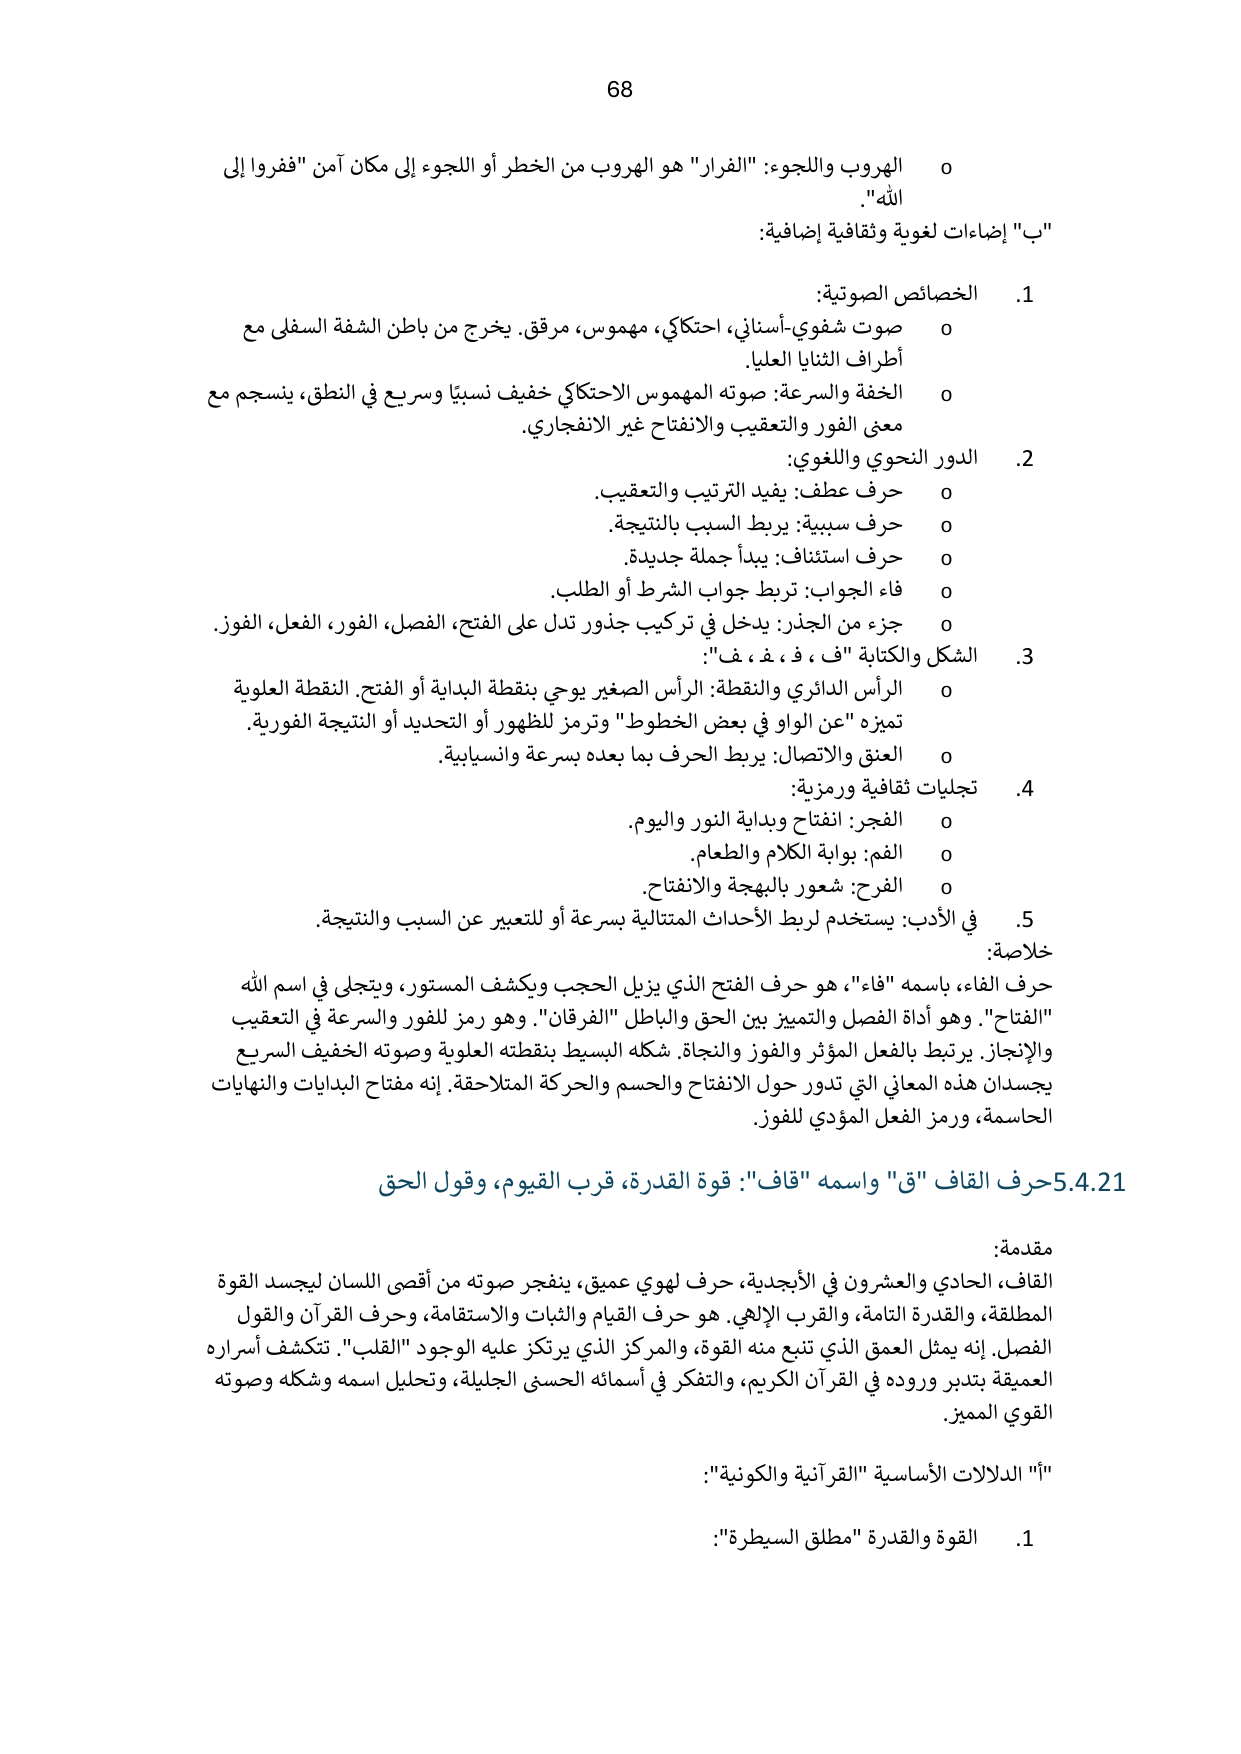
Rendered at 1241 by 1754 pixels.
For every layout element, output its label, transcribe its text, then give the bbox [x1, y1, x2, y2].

list في الأدب: يستخدم لربط الأحداث المتتالية بسرعة أو للتعبير عن السبب والنتيجة. [187, 903, 1015, 934]
text "ب" إضاءات لغوية وثقافية إضافية: [187, 216, 1053, 246]
list حرف عطف: يفيد الترتيب والتعقيب. [187, 475, 940, 506]
list الهروب واللجوء: "الفرار" هو الهروب من الخطر أو اللجوء إلى مكان آمن "ففروا إلى الله". [187, 150, 940, 213]
list حرف سببية: يربط السبب بالنتيجة. [187, 508, 940, 539]
list الخصائص الصوتية: [187, 278, 1015, 308]
text "أ" الدلالات الأساسية "القرآنية والكونية": [187, 1460, 1053, 1490]
text مقدمة: القاف، الحادي والعشرون في الأبجدية، حرف لهوي عميق، ينفجر صوته من أقصى اللسان ليجسد القوة المطلقة، والقدرة التامة، والقرب الإلهي. هو حرف القيام والثبات والاستقامة، وحرف القرآن والقول الفصل. إنه يمثل العمق الذي تنبع منه القوة، والمركز الذي يرتكز عليه الوجود "القلب". تتكشف أسراره العميقة بتدبر وروده في القرآن الكريم، والتفكر في أسمائه الحسنى الجليلة، وتحليل اسمه وشكله وصوته القوي المميز. [187, 1233, 1053, 1428]
subtitle حرف القاف "ق" واسمه "قاف": قوة القدرة، قرب القيوم، وقول الحق [187, 1163, 1053, 1198]
list الفرح: شعور بالبهجة والانفتاح. [187, 870, 940, 901]
list الشكل والكتابة "ف ، فـ ، ـفـ ، ـف": [187, 640, 1015, 671]
list العنق والاتصال: يربط الحرف بما بعده بسرعة وانسيابية. [187, 739, 940, 769]
list القوة والقدرة "مطلق السيطرة": [187, 1522, 1015, 1552]
list الرأس الدائري والنقطة: الرأس الصغير يوحي بنقطة البداية أو الفتح. النقطة العلوية تميزه "عن الواو في بعض الخطوط" وترمز للظهور أو التحديد أو النتيجة الفورية. [187, 673, 940, 736]
list صوت شفوي-أسناني، احتكاكي، مهموس، مرقق. يخرج من باطن الشفة السفلى مع أطراف الثنايا العليا. [187, 311, 940, 374]
list تجليات ثقافية ورمزية: [187, 772, 1015, 802]
list الدور النحوي واللغوي: [187, 442, 1015, 473]
list فاء الجواب: تربط جواب الشرط أو الطلب. [187, 574, 940, 605]
text خلاصة: حرف الفاء، باسمه "فاء"، هو حرف الفتح الذي يزيل الحجب ويكشف المستور، ويتجلى في اسم الله "الفتاح". وهو أداة الفصل والتمييز بين الحق والباطل "الفرقان". وهو رمز للفور والسرعة في التعقيب والإنجاز. يرتبط بالفعل المؤثر والفوز والنجاة. شكله البسيط بنقطته العلوية وصوته الخفيف السريع يجسدان هذه المعاني التي تدور حول الانفتاح والحسم والحركة المتلاحقة. إنه مفتاح البدايات والنهايات الحاسمة، ورمز الفعل المؤدي للفوز. [187, 936, 1053, 1131]
list الخفة والسرعة: صوته المهموس الاحتكاكي خفيف نسبيًا وسريع في النطق، ينسجم مع معنى الفور والتعقيب والانفتاح غير الانفجاري. [187, 377, 940, 440]
list الفم: بوابة الكلام والطعام. [187, 837, 940, 868]
list جزء من الجذر: يدخل في تركيب جذور تدل على الفتح، الفصل، الفور، الفعل، الفوز. [187, 607, 940, 638]
list الفجر: انفتاح وبداية النور واليوم. [187, 804, 940, 835]
list حرف استئناف: يبدأ جملة جديدة. [187, 541, 940, 572]
